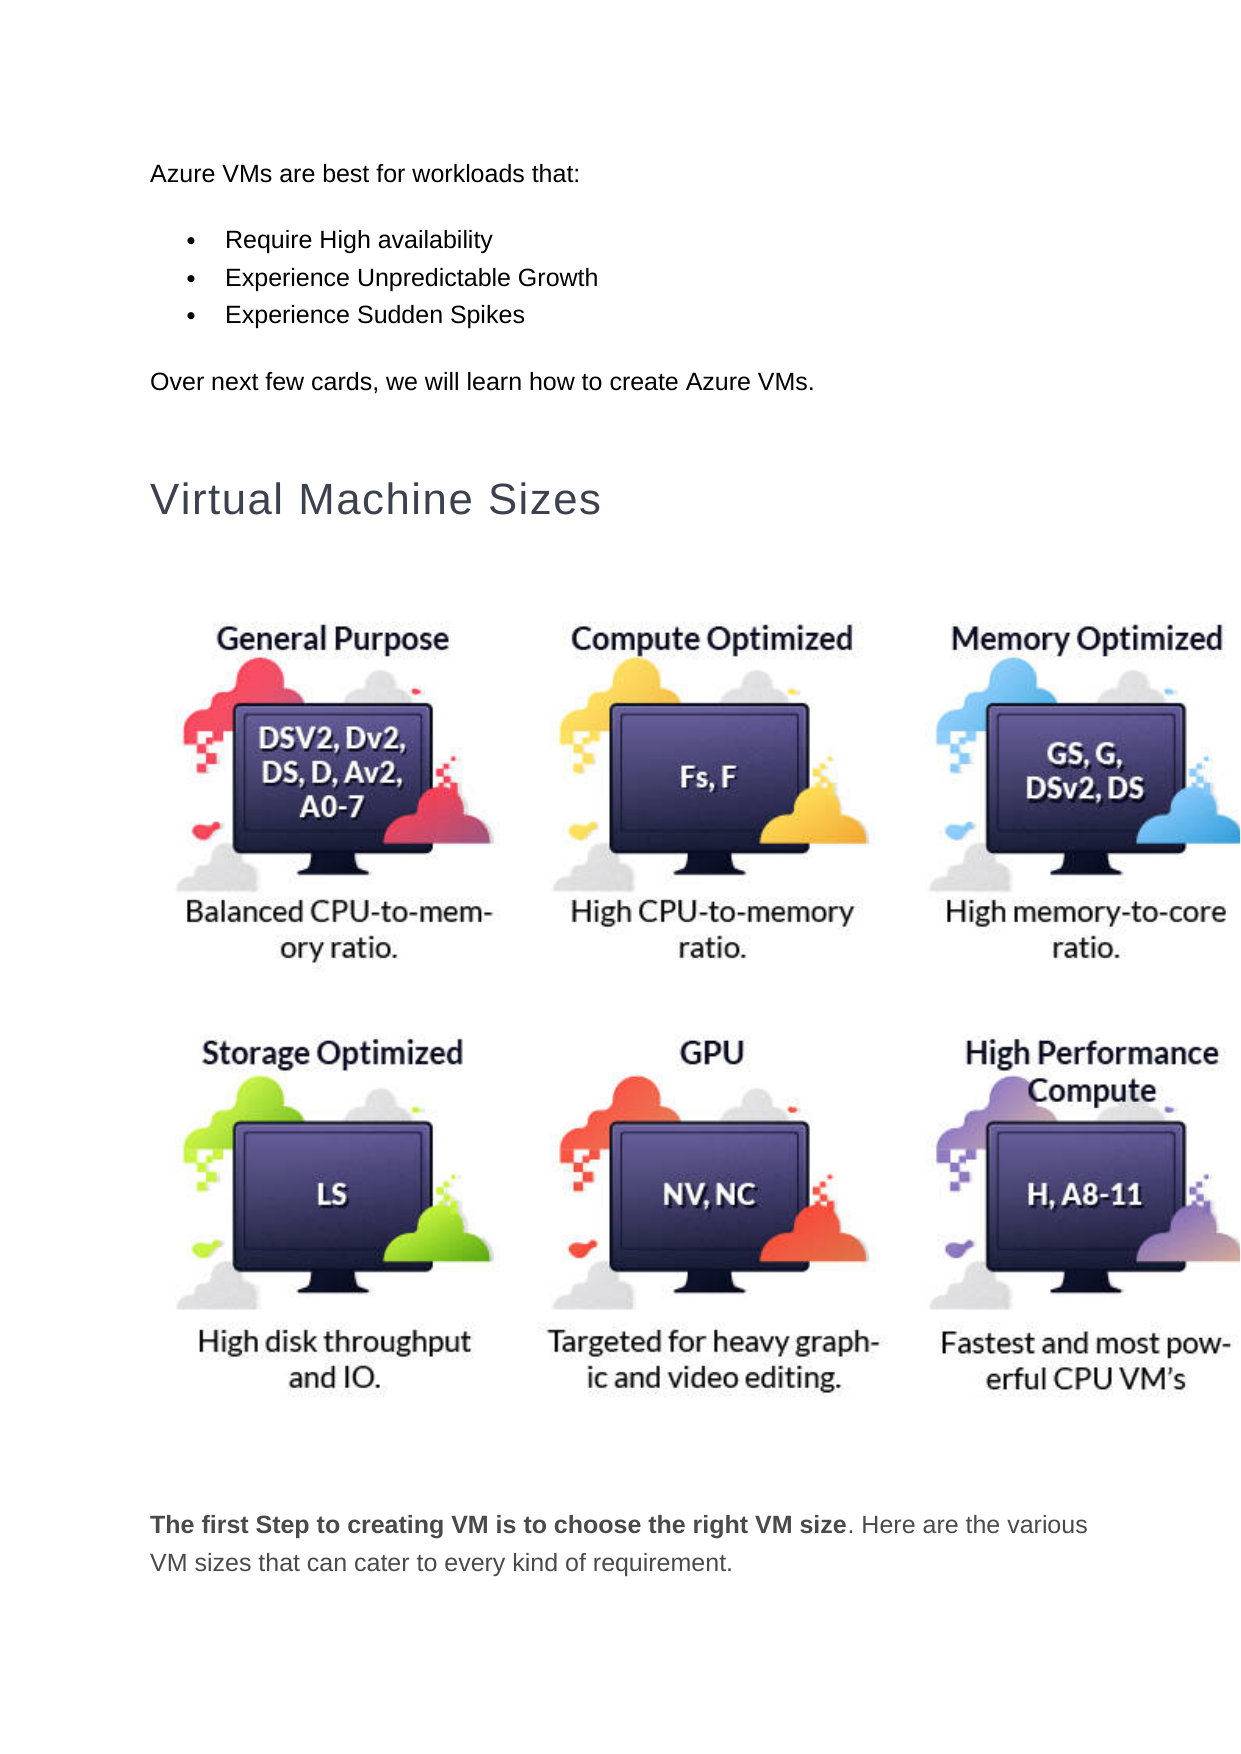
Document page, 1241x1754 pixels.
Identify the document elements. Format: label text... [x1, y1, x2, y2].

text Azure VMs are best for workloads that: [150, 150, 1090, 187]
text The first Step to creating VM is to choose the right VM size. Here are the various VM sizes that can cater to every kind of requirement. [150, 1502, 1090, 1577]
list Experience Sudden Spikes [187, 292, 1090, 329]
list Require High availability [187, 217, 1090, 254]
picture [150, 547, 1241, 1485]
text Over next few cards, we will learn how to create Azure VMs. [150, 358, 1090, 396]
text Virtual Machine Sizes [150, 464, 1090, 524]
list Experience Unpredictable Growth [187, 254, 1090, 292]
